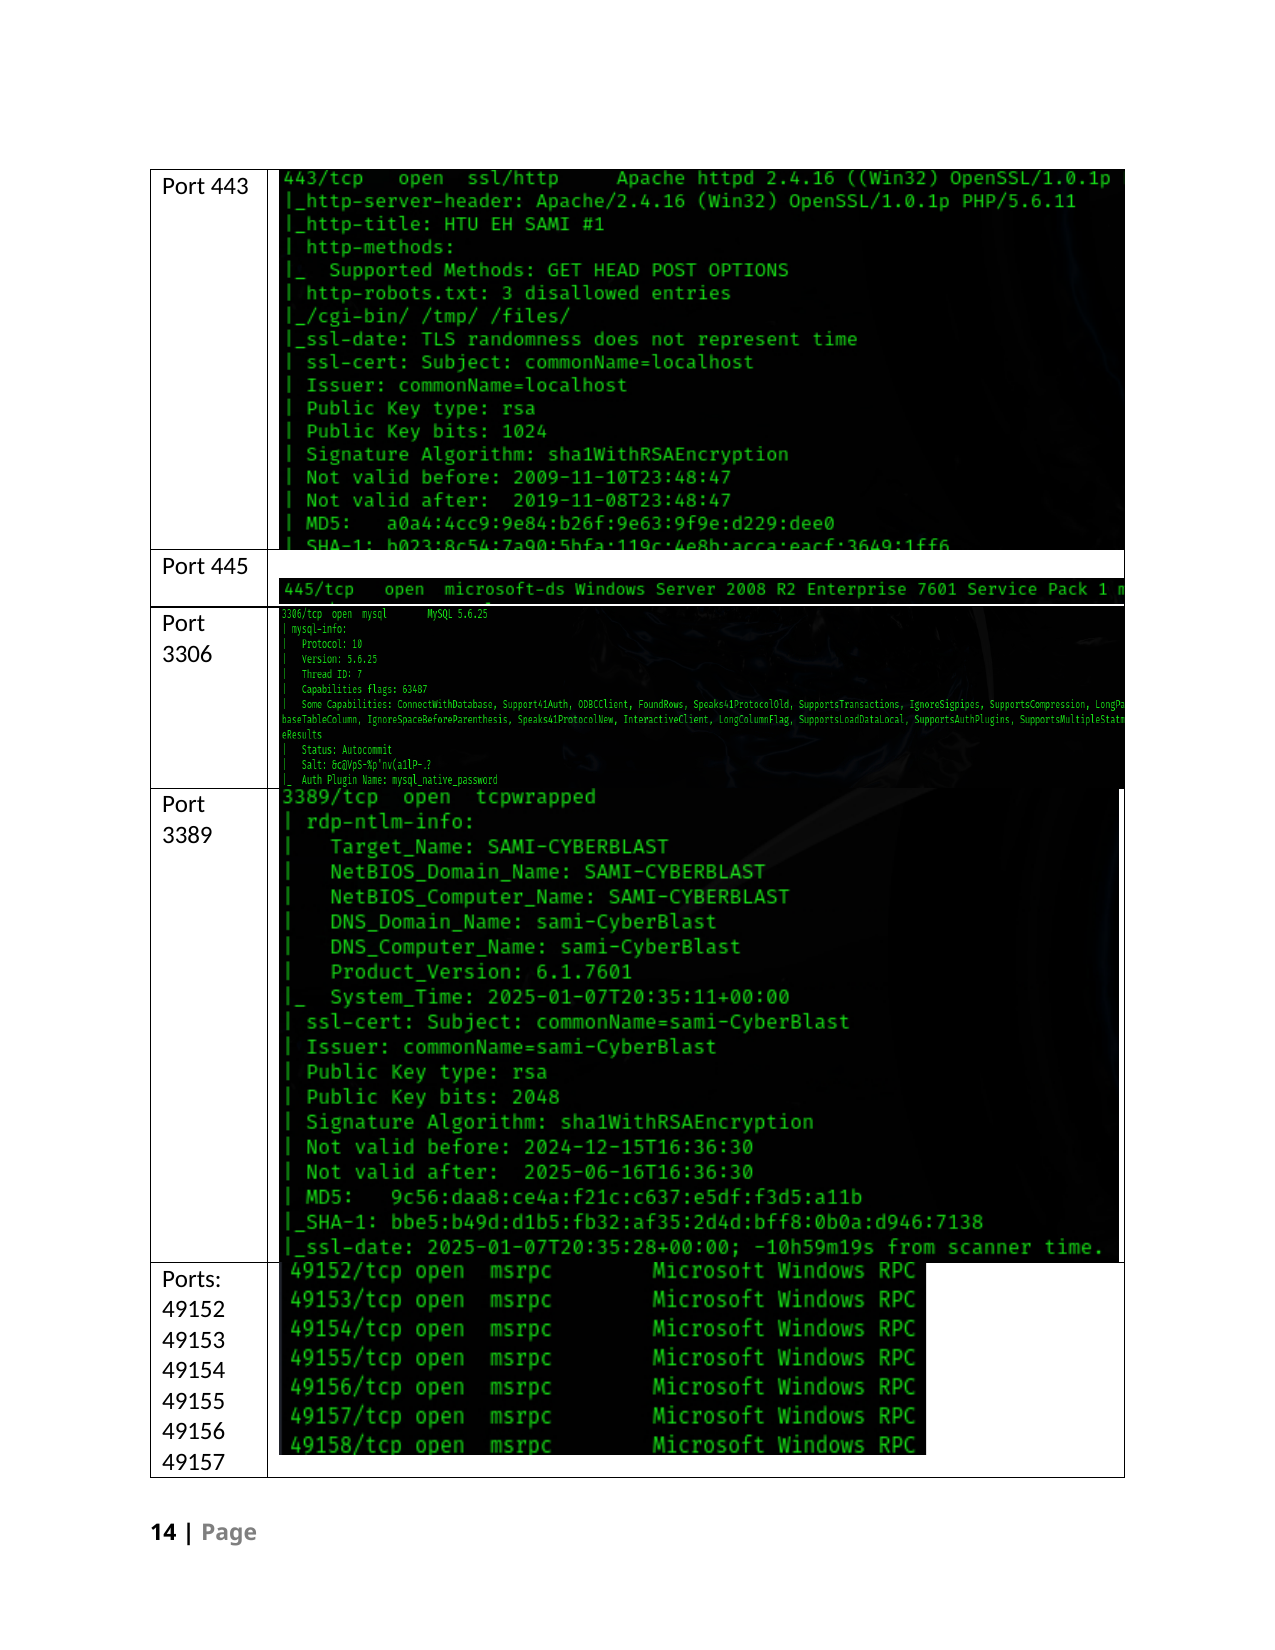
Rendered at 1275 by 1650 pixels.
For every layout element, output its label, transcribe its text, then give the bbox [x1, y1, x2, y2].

table_cell [268, 1263, 1124, 1477]
picture [279, 170, 1125, 550]
table_cell Port 3306 [151, 608, 267, 787]
table_cell Port 443 [151, 170, 267, 549]
table_cell [268, 170, 279, 549]
table_cell Port 3389 [151, 789, 267, 1262]
picture [279, 578, 1125, 604]
table_cell [268, 608, 279, 787]
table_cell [151, 1263, 267, 1477]
table_cell [1119, 789, 1124, 1262]
picture [279, 607, 1125, 1455]
table_cell [268, 550, 1124, 606]
table_cell [268, 789, 279, 1262]
table_cell Port 445 [151, 550, 267, 606]
